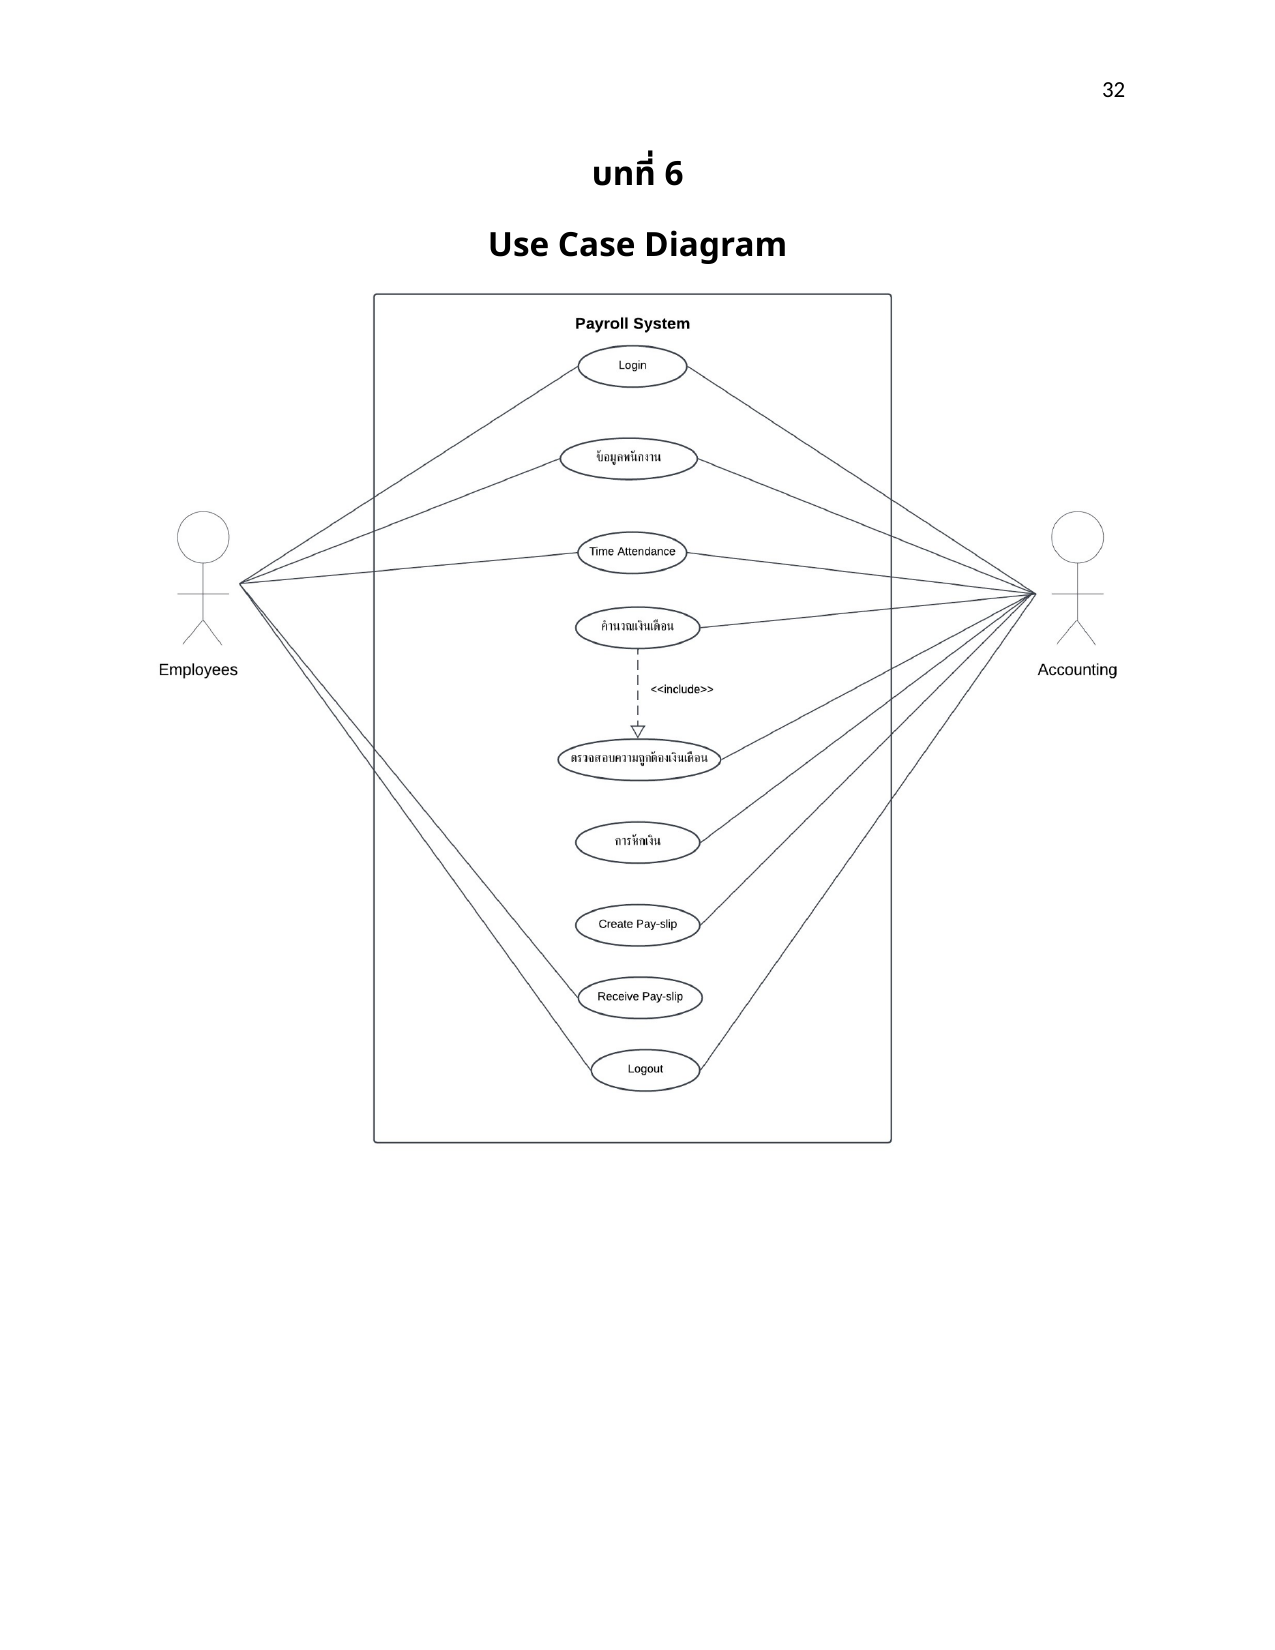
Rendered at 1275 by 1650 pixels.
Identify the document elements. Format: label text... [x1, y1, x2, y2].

text บทที่ 6 [150, 150, 1125, 201]
picture [115, 273, 1160, 1163]
text Use Case Diagram [150, 221, 1125, 267]
